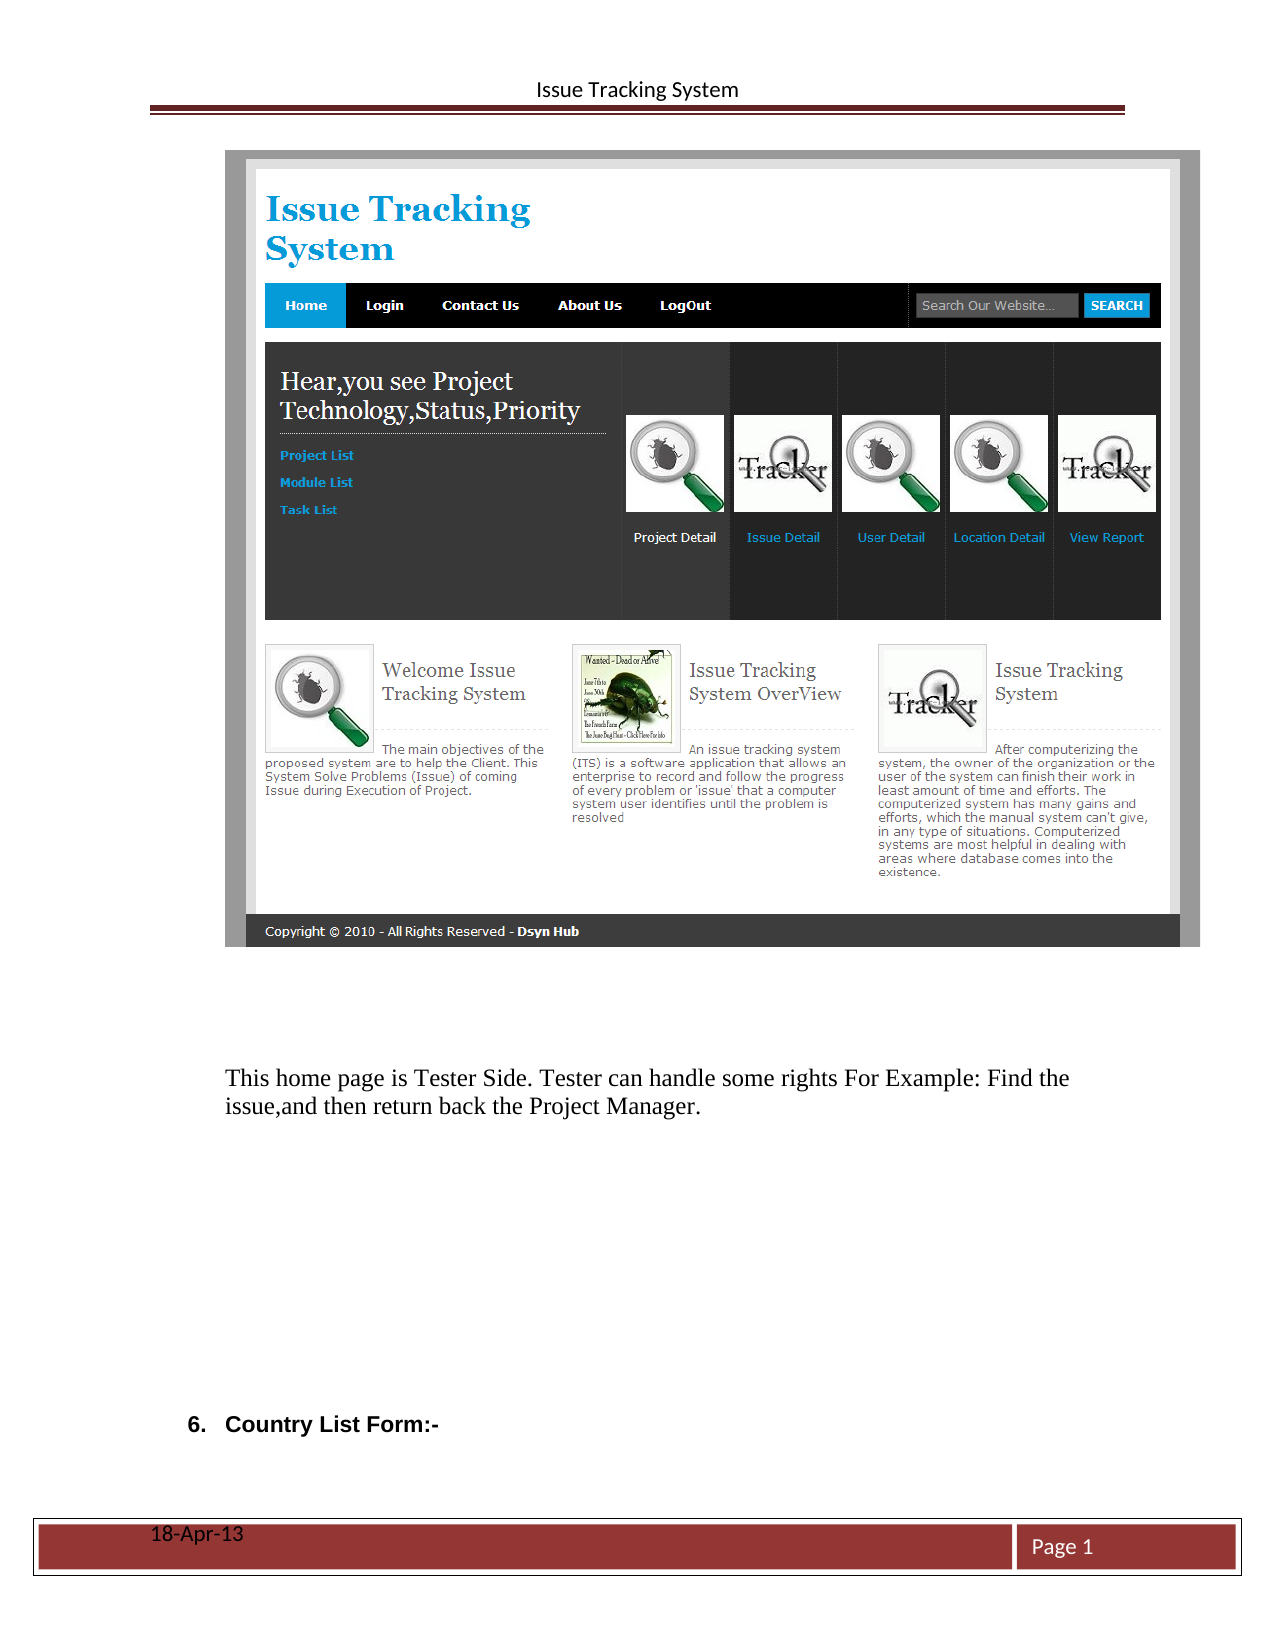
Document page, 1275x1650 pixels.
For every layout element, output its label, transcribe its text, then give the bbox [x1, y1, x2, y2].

list Country List Form:- [187, 1411, 1125, 1438]
text This home page is Tester Side. Tester can handle some rights For Example: Find the issue,and then return back the Project Manager. [225, 1063, 1125, 1120]
picture [225, 150, 1200, 947]
